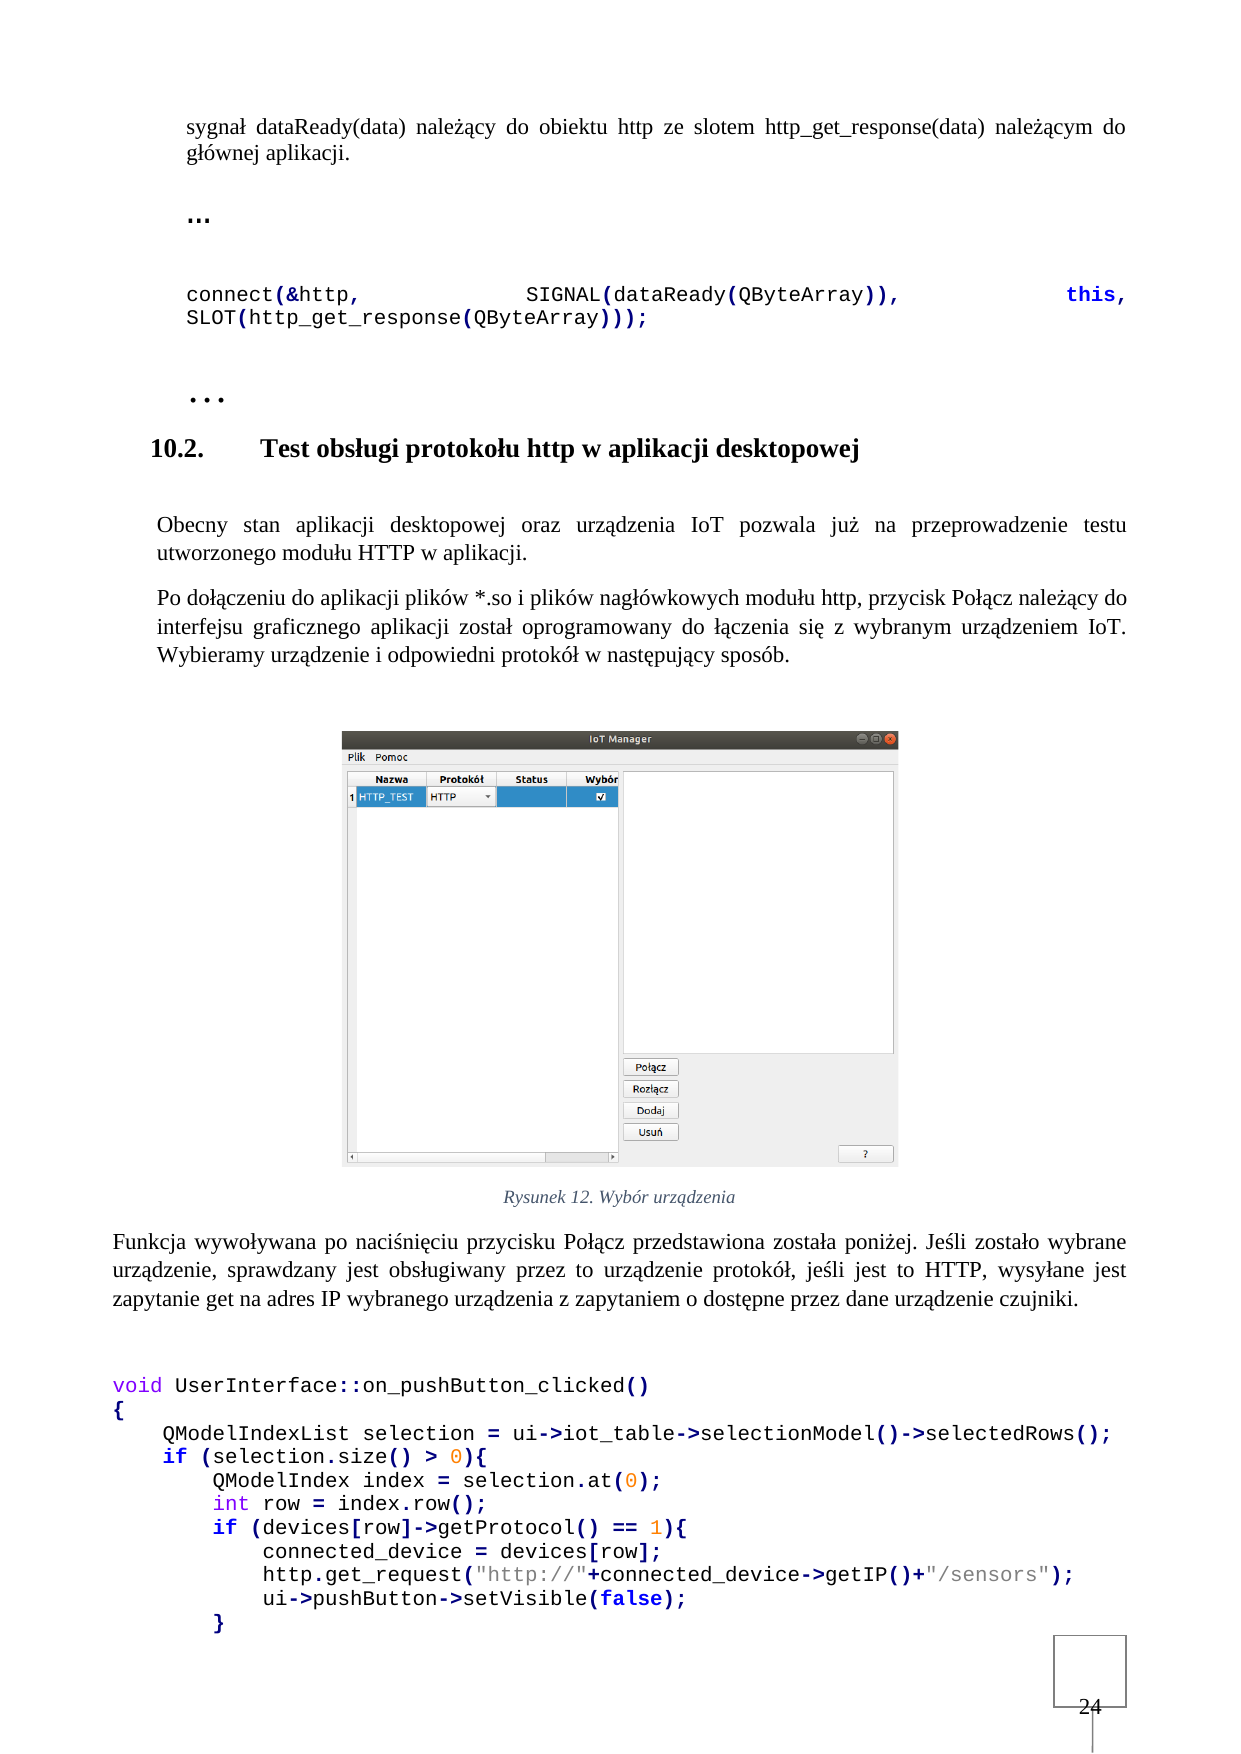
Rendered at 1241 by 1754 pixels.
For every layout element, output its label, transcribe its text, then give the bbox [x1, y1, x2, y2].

text Obecny stan aplikacji desktopowej oraz urządzenia IoT pozwala już na przeprowadzenie testu utworzonego modułu HTTP w aplikacji. [157, 511, 1128, 566]
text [186, 113, 1128, 166]
text QModelIndexList selection = ui->iot_table->selectionModel()->selectedRows(); [112, 1422, 1128, 1446]
text if (selection.size() > 0){ [112, 1446, 1128, 1470]
text } [112, 1612, 1128, 1635]
text int row = index.row(); [112, 1493, 1128, 1517]
text void UserInterface::on_pushButton_clicked() [112, 1375, 1128, 1399]
text … [186, 189, 1128, 236]
picture [341, 731, 899, 1167]
text connected_device = devices[row]; [112, 1541, 1128, 1564]
text Funkcja wywoływana po naciśnięciu przycisku Połącz przedstawiona została poniżej. Jeśli zostało wybrane urządzenie, sprawdzany jest obsługiwany przez to urządzenie protokół, jeśli jest to HTTP, wysyłane jest zapytanie get na adres IP wybranego urządzenia z zapytaniem o dostępne przez dane urządzenie czujniki. [112, 1228, 1128, 1311]
text { [112, 1399, 1128, 1422]
text Rysunek 12. Wybór urządzenia [112, 1186, 1128, 1207]
text connect(&http, SIGNAL(dataReady(QByteArray)), this, SLOT(http_get_response(QByteArray))); [186, 283, 1128, 331]
text Po dołączeniu do aplikacji plików *.so i plików nagłówkowych modułu http, przycisk Połącz należący do interfejsu graficznego aplikacji został oprogramowany do łączenia się z wybranym urządzeniem IoT. Wybieramy urządzenie i odpowiedni protokół w następujący sposób. [157, 584, 1128, 667]
text QModelIndex index = selection.at(0); [112, 1470, 1128, 1493]
text http.get_request("http://"+connected_device->getIP()+"/sensors"); [112, 1564, 1128, 1588]
list … [186, 364, 1128, 412]
text ui->pushButton->setVisible(false); [112, 1588, 1128, 1612]
text if (devices[row]->getProtocol() == 1){ [112, 1517, 1128, 1541]
subtitle Test obsługi protokołu http w aplikacji desktopowej [150, 432, 1128, 463]
